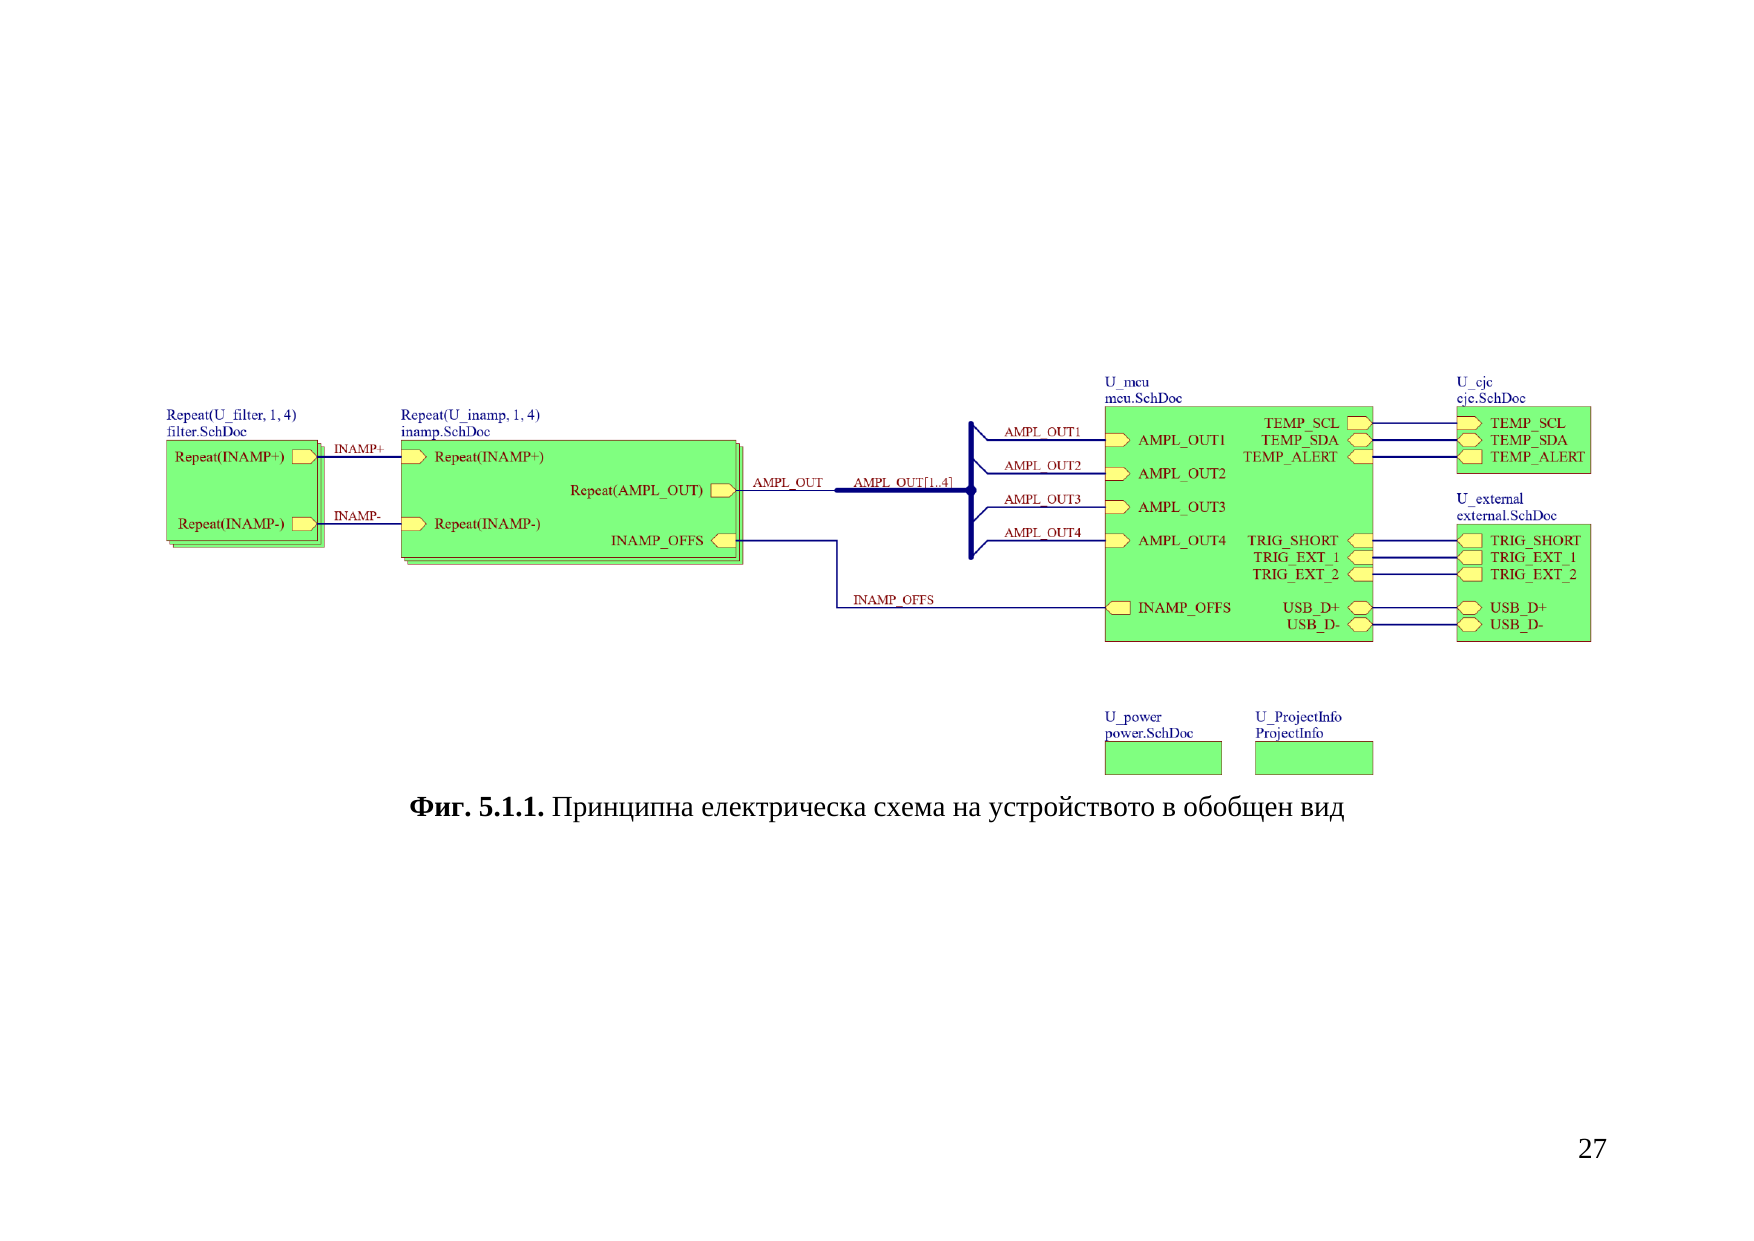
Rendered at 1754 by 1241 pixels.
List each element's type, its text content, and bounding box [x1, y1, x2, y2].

picture [151, 369, 1603, 785]
text Фиг. 5.1.1. Принципна електрическа схема на устройството в обобщен вид [147, 789, 1607, 823]
